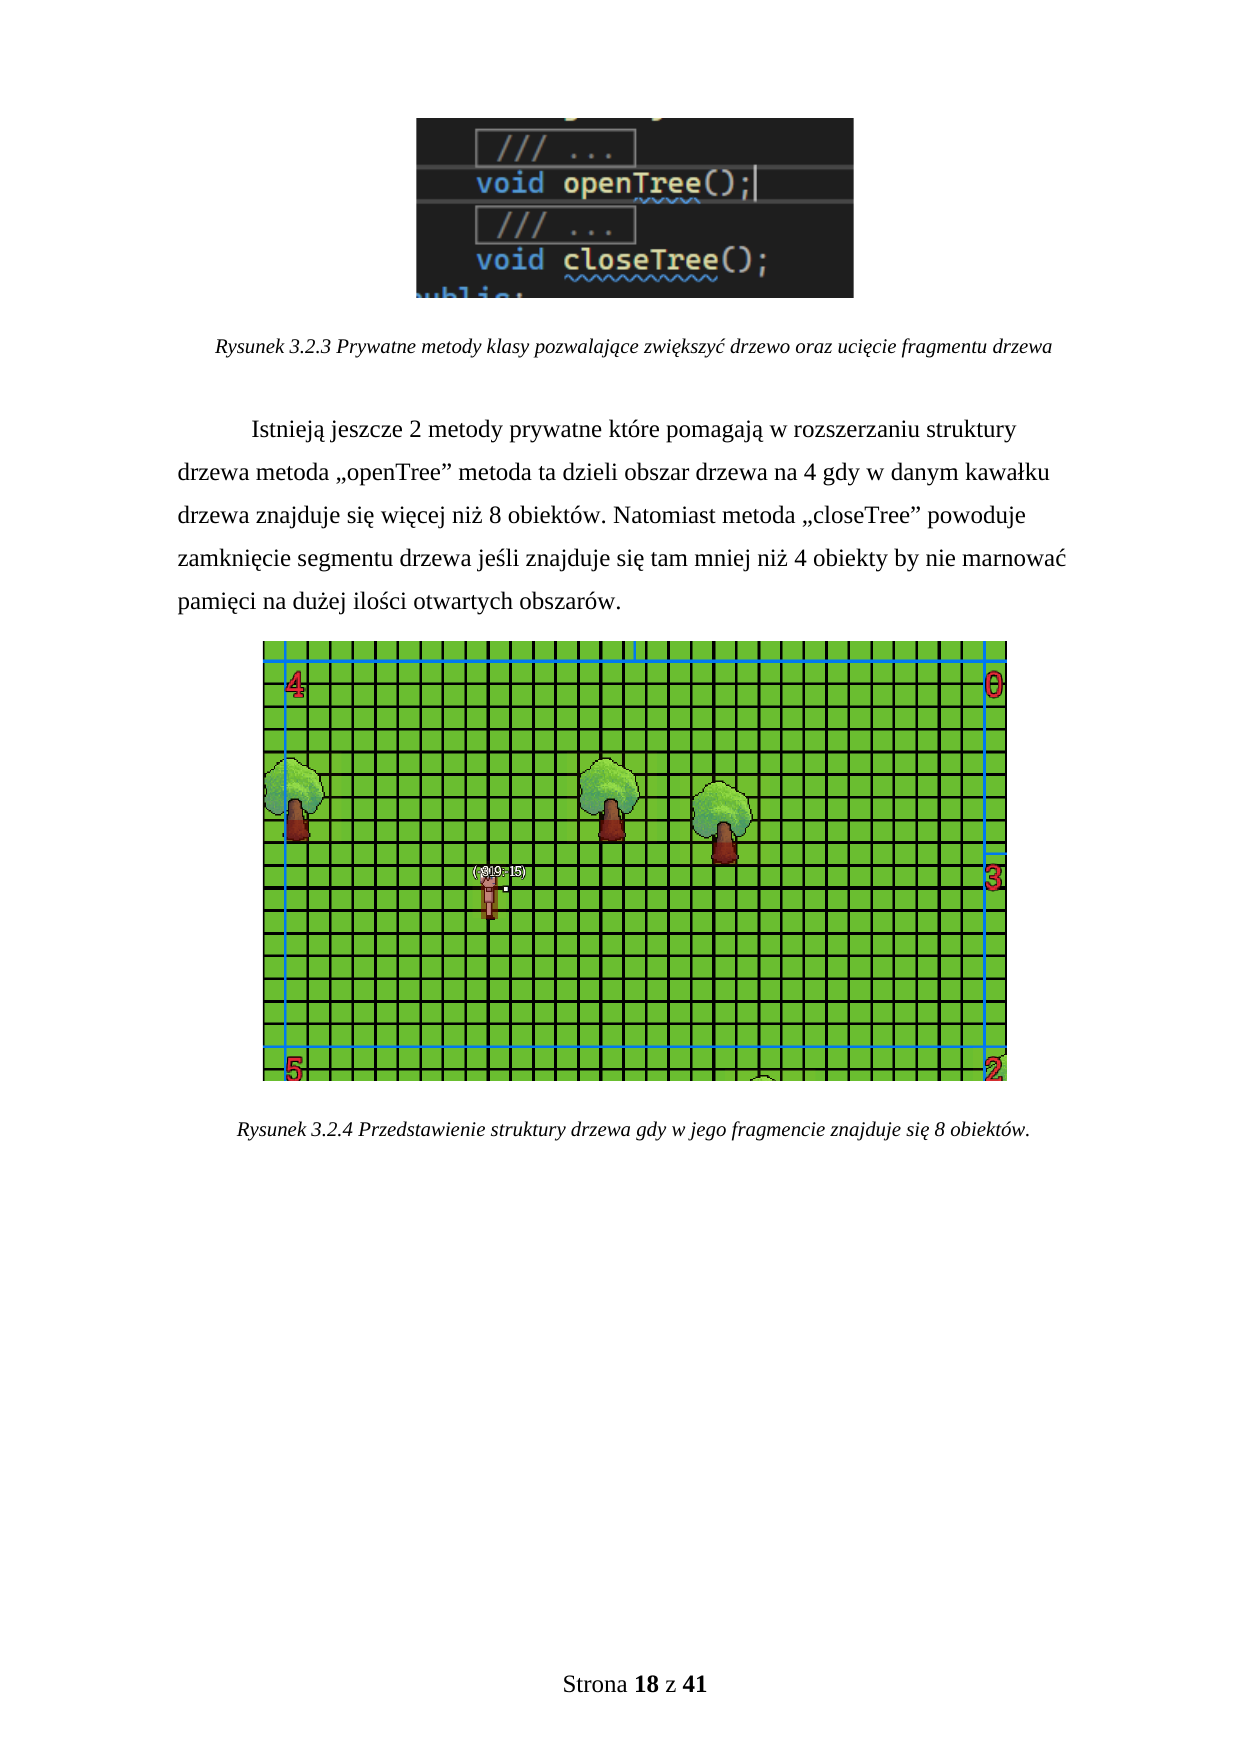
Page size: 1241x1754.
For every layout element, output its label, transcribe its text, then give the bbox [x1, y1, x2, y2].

text Rysunek 3.2.4 Przedstawienie struktury drzewa gdy w jego fragmencie znajduje się 8 obiektów. [177, 1117, 1092, 1141]
text Rysunek 3.2.3 Prywatne metody klasy pozwalające zwiększyć drzewo oraz ucięcie fragmentu drzewa [177, 334, 1092, 358]
picture [262, 641, 1007, 1081]
picture [416, 118, 854, 298]
subtitle Istnieją jeszcze 2 metody prywatne które pomagają w rozszerzaniu struktury drzewa metoda „openTree” metoda ta dzieli obszar drzewa na 4 gdy w danym kawałku drzewa znajduje się więcej niż 8 obiektów. Natomiast metoda „closeTree” powoduje zamknięcie segmentu drzewa jeśli znajduje się tam mniej niż 4 obiekty by nie marnować pamięci na dużej ilości otwartych obszarów. [177, 414, 1092, 615]
